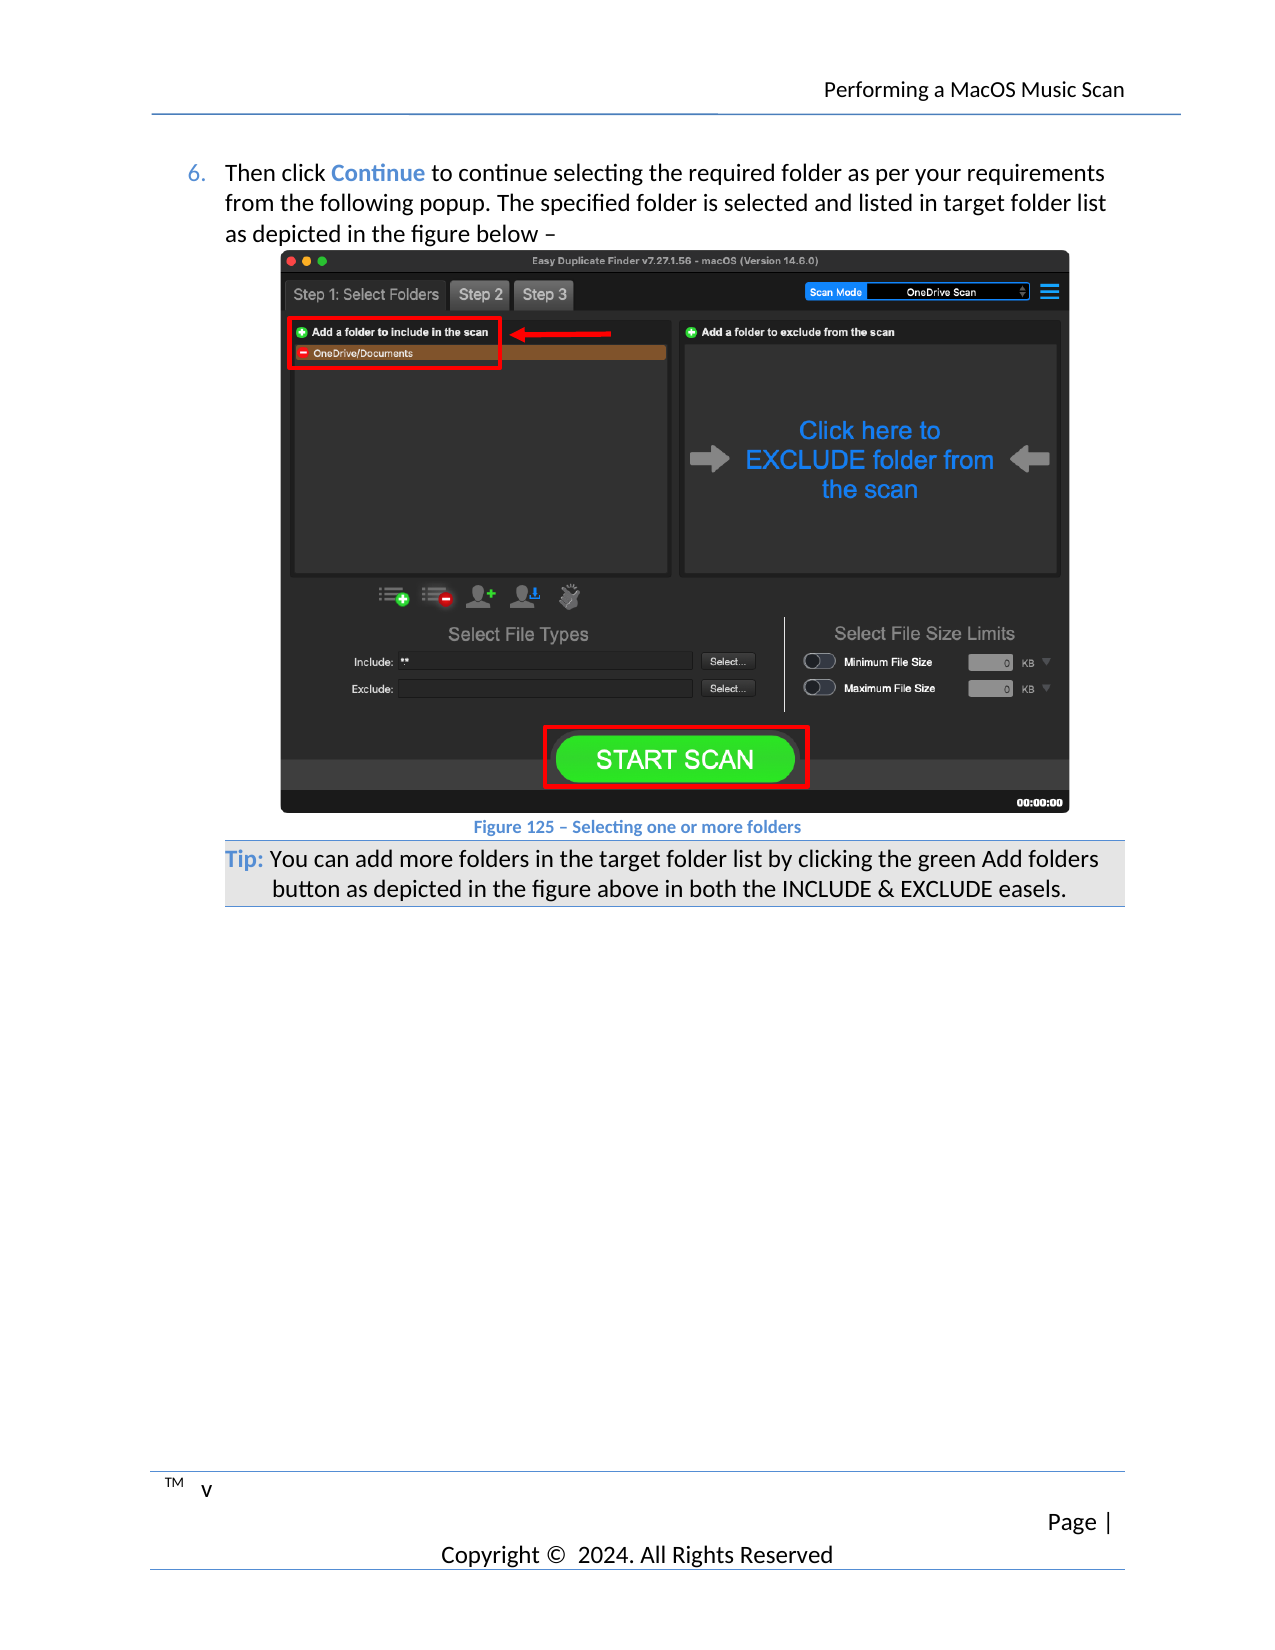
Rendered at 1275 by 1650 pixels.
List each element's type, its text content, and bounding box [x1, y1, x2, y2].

picture [280, 250, 1070, 813]
text Tip: You can add more folders in the target folder list by clicking the green Add folders button as depicted in the figure above in both the INCLUDE & EXCLUDE easels. [225, 841, 1125, 906]
list Then click Continue to continue selecting the required folder as per your requirements from the following popup. The specified folder is selected and listed in target folder list as depicted in the figure below – [187, 157, 1125, 248]
